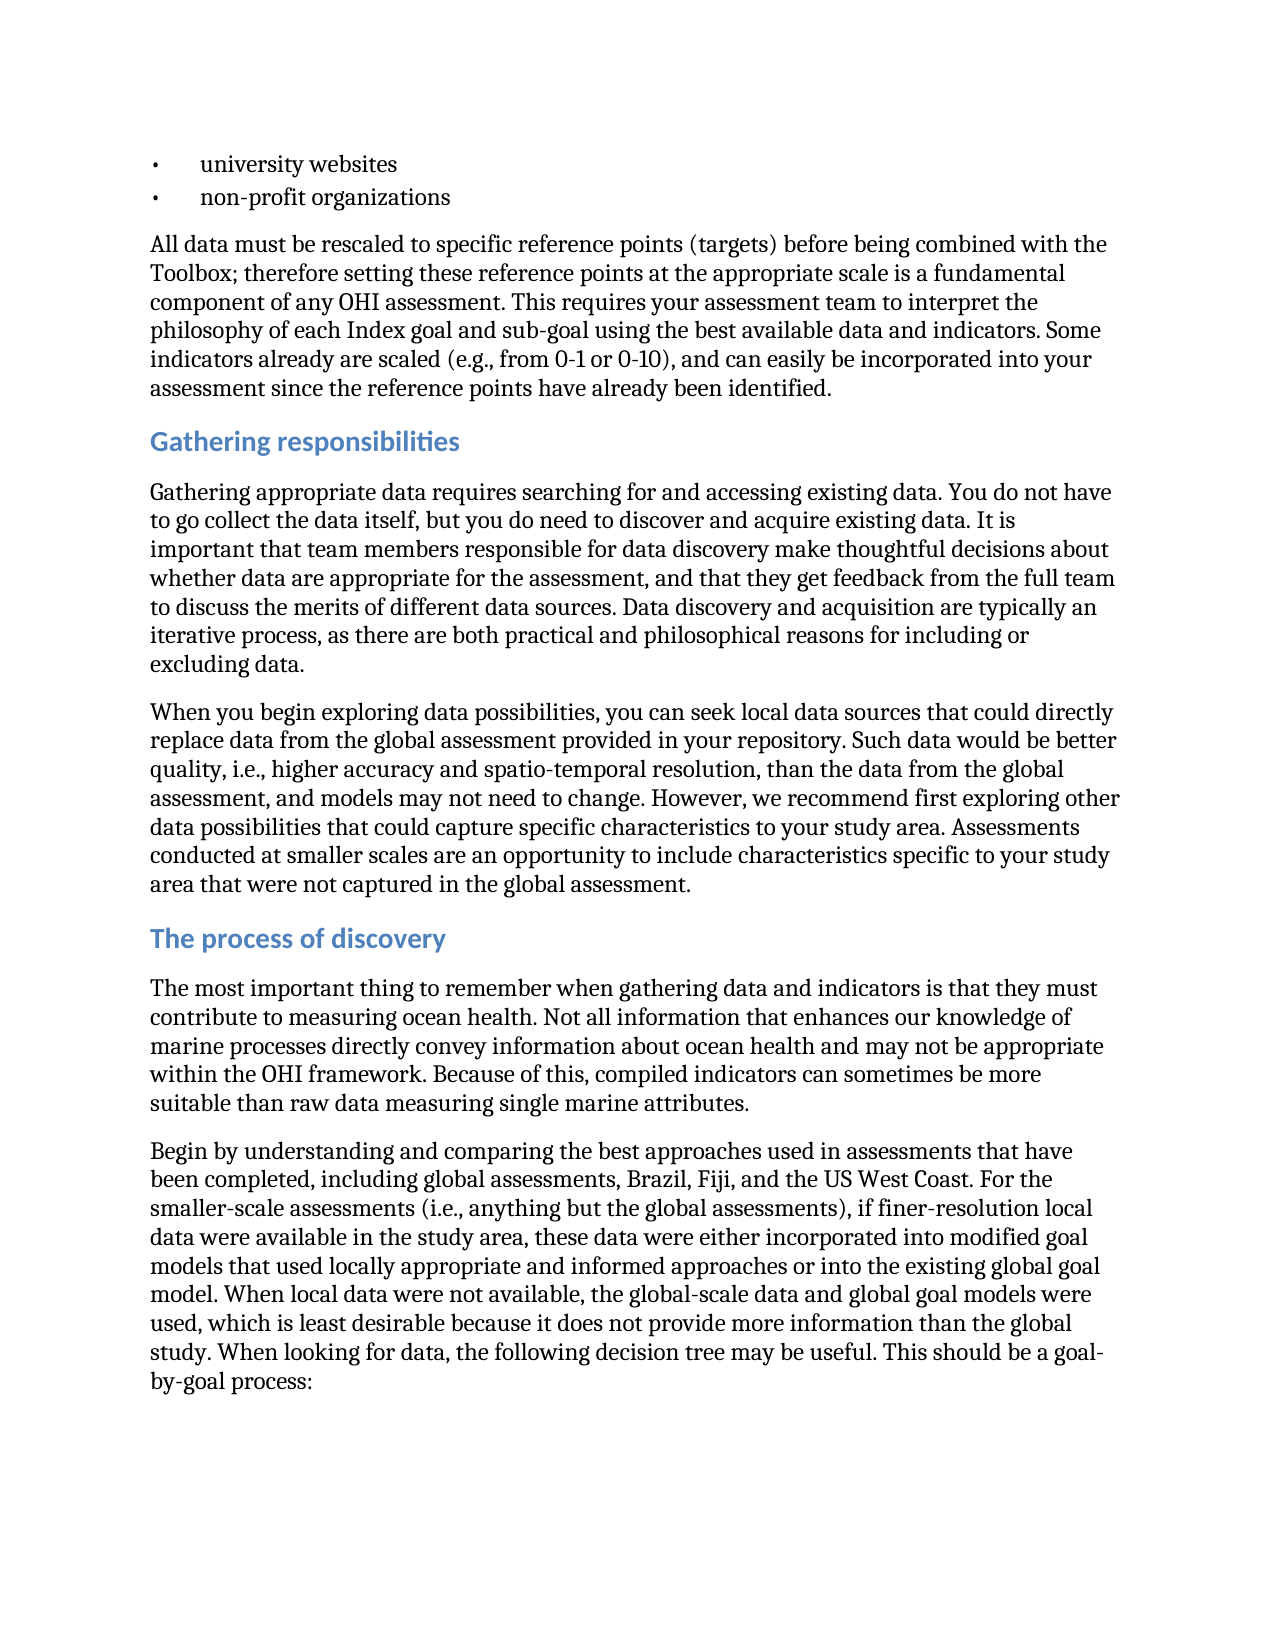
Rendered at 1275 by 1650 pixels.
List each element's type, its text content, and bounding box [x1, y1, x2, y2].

list non-profit organizations [150, 182, 1125, 211]
subtitle Gathering responsibilities [150, 423, 1125, 459]
text Gathering appropriate data requires searching for and accessing existing data. You do not have to go collect the data itself, but you do need to discover and acquire existing data. It is important that team members responsible for data discovery make thoughtful decisions about whether data are appropriate for the assessment, and that they get feedback from the full team to discuss the merits of different data sources. Data discovery and acquisition are typically an iterative process, as there are both practical and philosophical reasons for including or excluding data. [150, 478, 1125, 679]
text The most important thing to remember when gathering data and indicators is that they must contribute to measuring ocean health. Not all information that enhances our knowledge of marine processes directly convey information about ocean health and may not be appropriate within the OHI framework. Because of this, compiled indicators can sometimes be more suitable than raw data measuring single marine attributes. [150, 974, 1125, 1118]
text When you begin exploring data possibilities, you can seek local data sources that could directly replace data from the global assessment provided in your repository. Such data would be better quality, i.e., higher accuracy and spatio-temporal resolution, than the data from the global assessment, and models may not need to change. However, we recommend first exploring other data possibilities that could capture specific characteristics to your study area. Assessments conducted at smaller scales are an opportunity to include characteristics specific to your study area that were not captured in the global assessment. [150, 698, 1125, 899]
text Begin by understanding and comparing the best approaches used in assessments that have been completed, including global assessments, Brazil, Fiji, and the US West Coast. For the smaller-scale assessments (i.e., anything but the global assessments), if finer-resolution local data were available in the study area, these data were either incorporated into modified goal models that used locally appropriate and informed approaches or into the existing global goal model. When local data were not available, the global-scale data and global goal models were used, which is least desirable because it does not provide more information than the global study. When looking for data, the following decision tree may be useful. This should be a goal-by-goal process: [150, 1137, 1125, 1395]
text All data must be rescaled to specific reference points (targets) before being combined with the Toolbox; therefore setting these reference points at the appropriate scale is a fundamental component of any OHI assessment. This requires your assessment team to interpret the philosophy of each Index goal and sub-goal using the best available data and indicators. Some indicators already are scaled (e.g., from 0-1 or 0-10), and can easily be incorporated into your assessment since the reference points have already been identified. [150, 230, 1125, 402]
list university websites [150, 150, 1125, 179]
subtitle The process of discovery [150, 920, 1125, 955]
